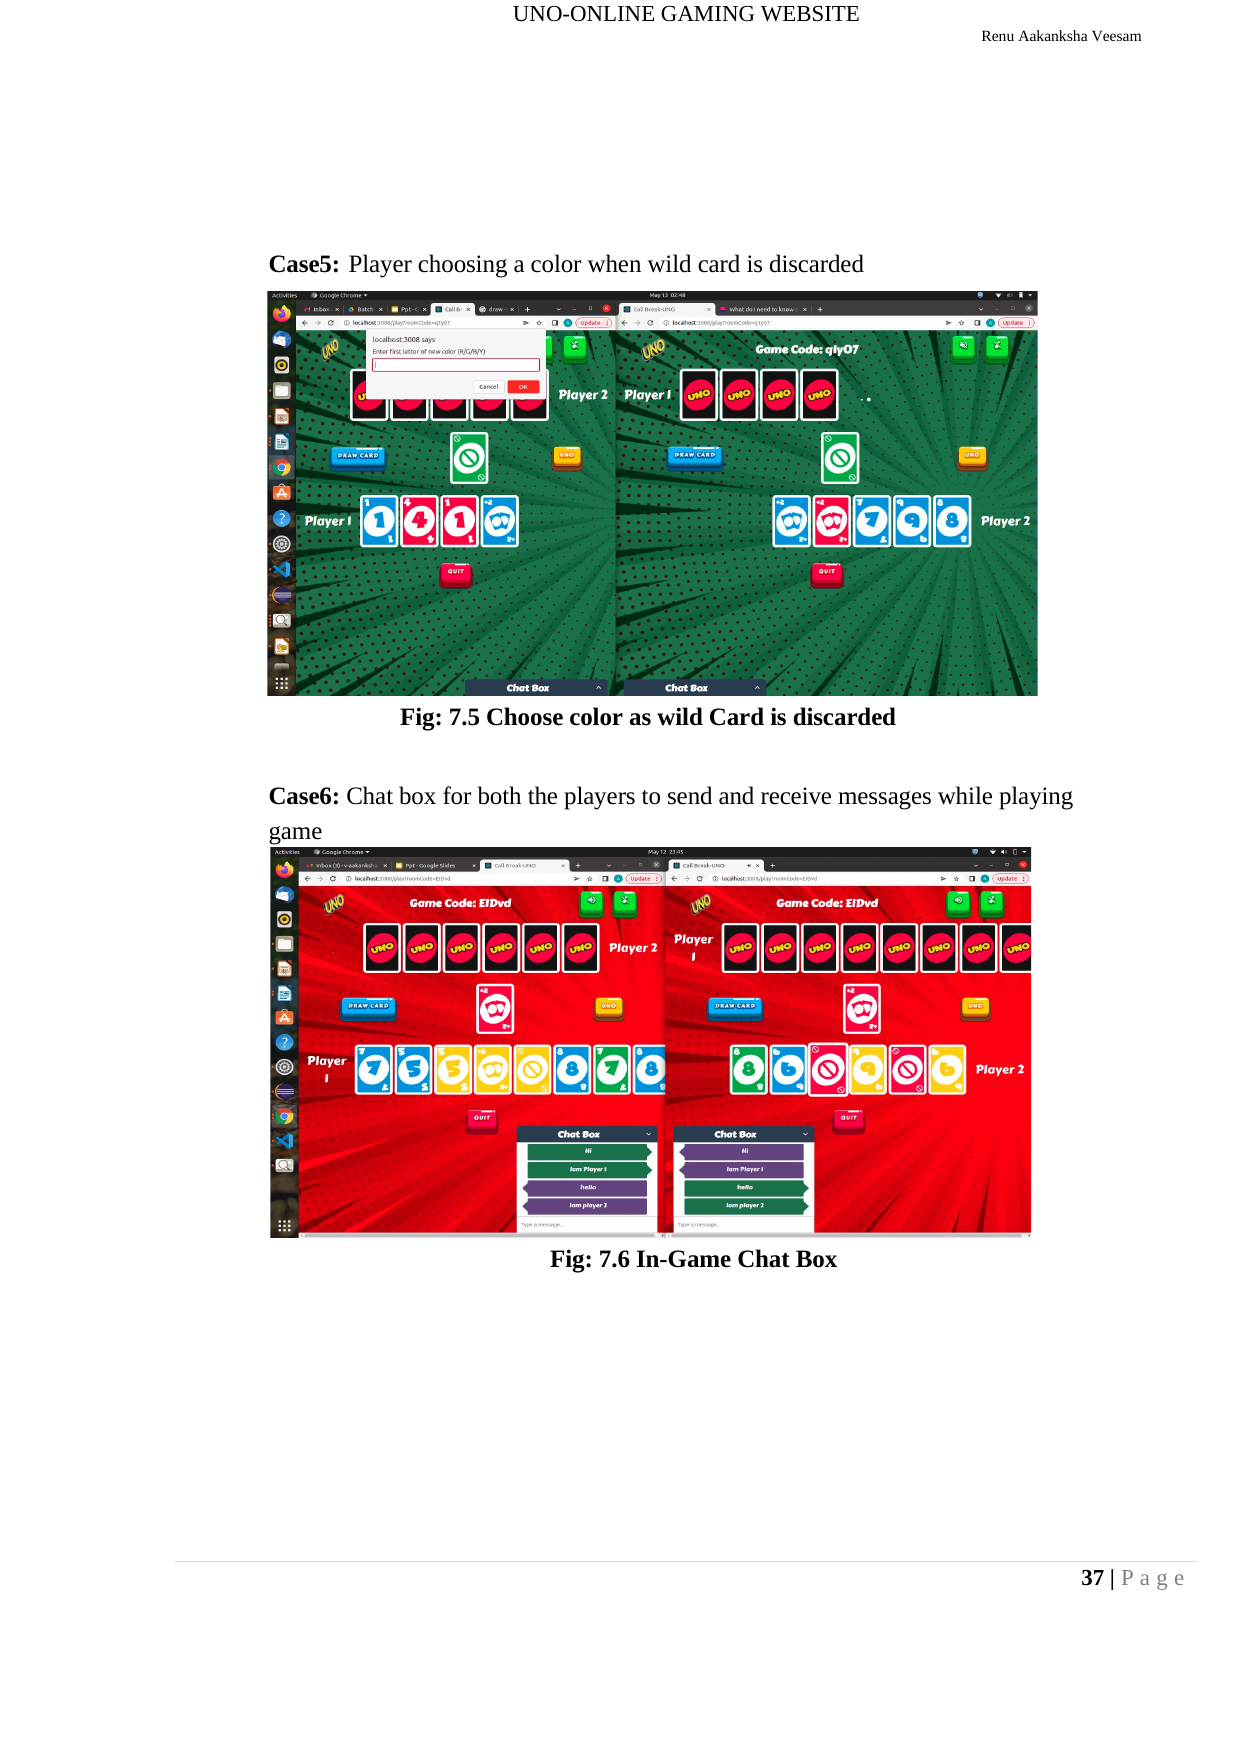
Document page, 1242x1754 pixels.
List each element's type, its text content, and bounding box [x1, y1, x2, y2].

subtitle game [268, 816, 1198, 845]
subtitle Fig: 7.6 In-Game Chat Box [452, 851, 1198, 1273]
picture [270, 847, 1032, 1238]
picture [267, 291, 1038, 696]
subtitle Case5: Player choosing a color when wild card is discarded [268, 249, 1198, 277]
subtitle Case6: Chat box for both the players to send and receive messages while playing [268, 781, 1198, 810]
